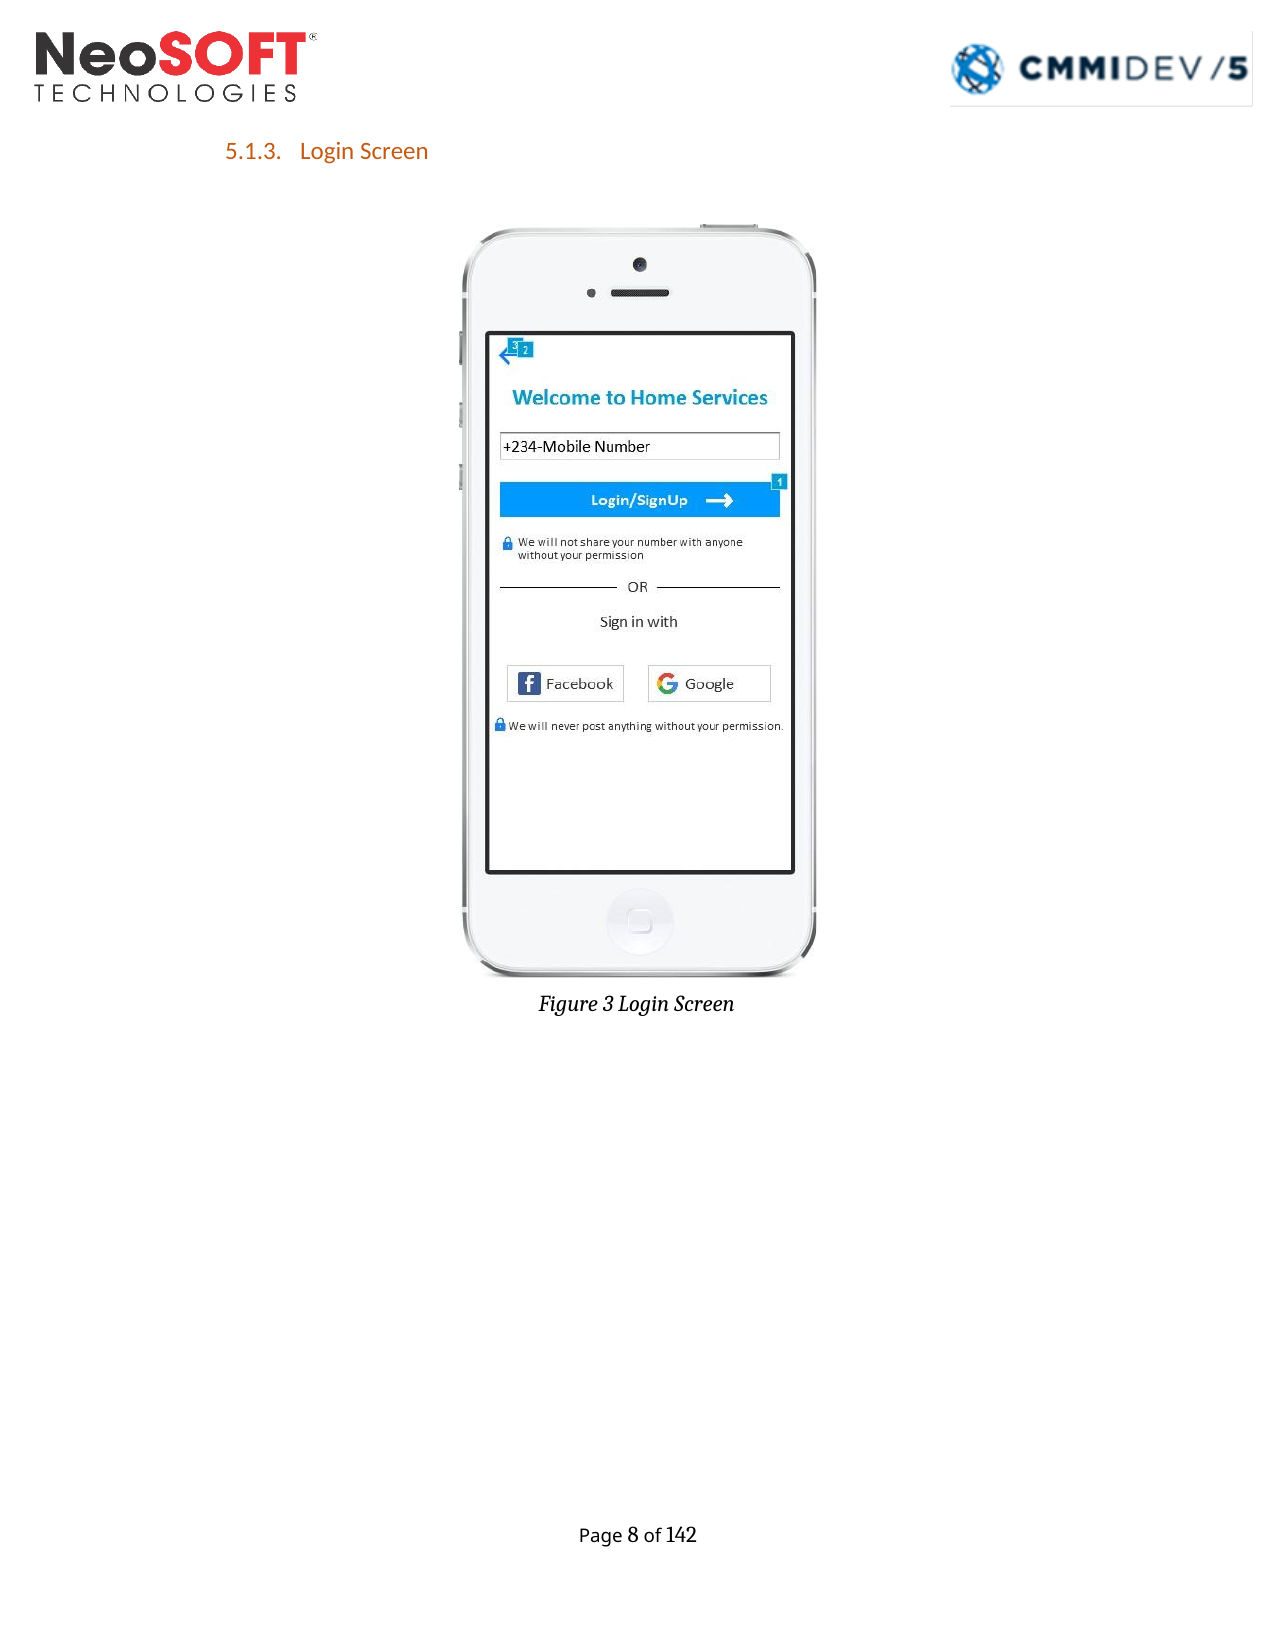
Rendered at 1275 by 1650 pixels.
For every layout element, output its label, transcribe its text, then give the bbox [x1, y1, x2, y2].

text Figure 3 Login Screen [150, 990, 1125, 1017]
subtitle Login Screen [225, 135, 1125, 166]
picture [34, 31, 318, 102]
picture [458, 224, 817, 978]
picture [950, 31, 1254, 108]
